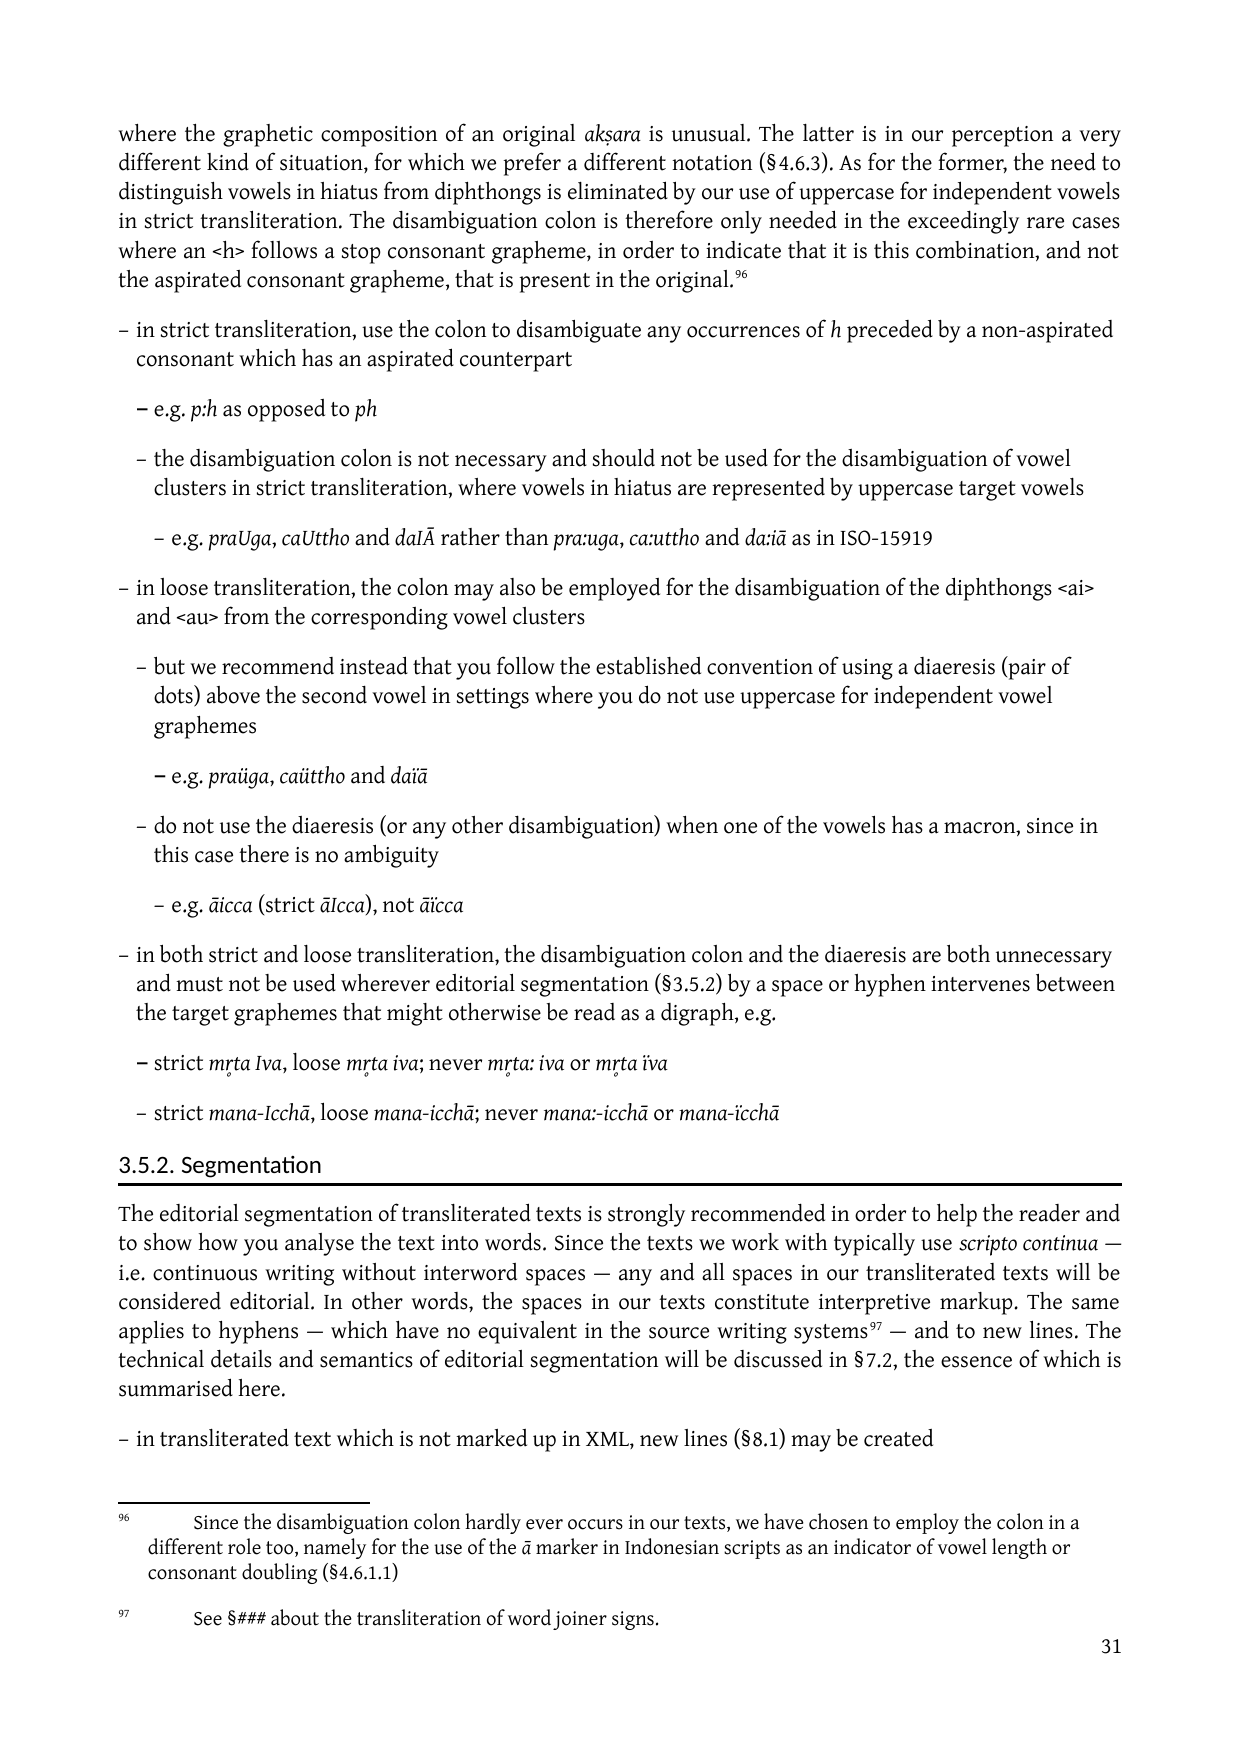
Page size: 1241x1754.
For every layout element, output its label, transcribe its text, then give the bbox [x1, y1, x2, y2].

list in loose transliteration, the colon may also be employed for the disambiguation of the diphthongs <ai> and <au> from the corresponding vowel clusters [118, 572, 1122, 631]
subtitle Segmentation [118, 1147, 1122, 1183]
list e.g. āicca (strict āIcca), not āïcca [153, 889, 1122, 918]
list the disambiguation colon is not necessary and should not be used for the disambiguation of vowel clusters in strict transliteration, where vowels in hiatus are represented by uppercase target vowels [136, 443, 1122, 501]
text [118, 118, 1122, 293]
list in transliterated text which is not marked up in XML, new lines (§8.1) may be created [118, 1423, 1122, 1452]
list e.g. praüga, caüttho and daïā [153, 760, 1122, 789]
list e.g. p:h as opposed to ph [136, 393, 1122, 422]
text The editorial segmentation of transliterated texts is strongly recommended in order to help the reader and to show how you analyse the text into words. Since the texts we work with typically use scripto continua — i.e. continuous writing without interword spaces — any and all spaces in our transliterated texts will be considered editorial. In other words, the spaces in our texts constitute interpretive markup. The same applies to hyphens — which have no equivalent in the source writing systems — and to new lines. The technical details and semantics of editorial segmentation will be discussed in §7.2, the essence of which is summarised here. [118, 1198, 1122, 1402]
list strict mana-Icchā, loose mana-icchā; never mana:-icchā or mana-ïcchā [136, 1097, 1122, 1126]
list but we recommend instead that you follow the established convention of using a diaeresis (pair of dots) above the second vowel in settings where you do not use uppercase for independent vowel graphemes [136, 651, 1122, 739]
list in both strict and loose transliteration, the disambiguation colon and the diaeresis are both unnecessary and must not be used wherever editorial segmentation (§3.5.2) by a space or hyphen intervenes between the target graphemes that might otherwise be read as a digraph, e.g. [118, 939, 1122, 1026]
list do not use the diaeresis (or any other disambiguation) when one of the vowels has a macron, since in this case there is no ambiguity [136, 810, 1122, 868]
list e.g. praUga, caUttho and daIĀ rather than pra:uga, ca:uttho and da:iā as in ISO-15919 [153, 522, 1122, 551]
list in strict transliteration, use the colon to disambiguate any occurrences of h preceded by a non-aspirated consonant which has an aspirated counterpart [118, 314, 1122, 372]
list strict mr̥ta Iva, loose mr̥ta iva; never mr̥ta: iva or mr̥ta ïva [136, 1047, 1122, 1076]
